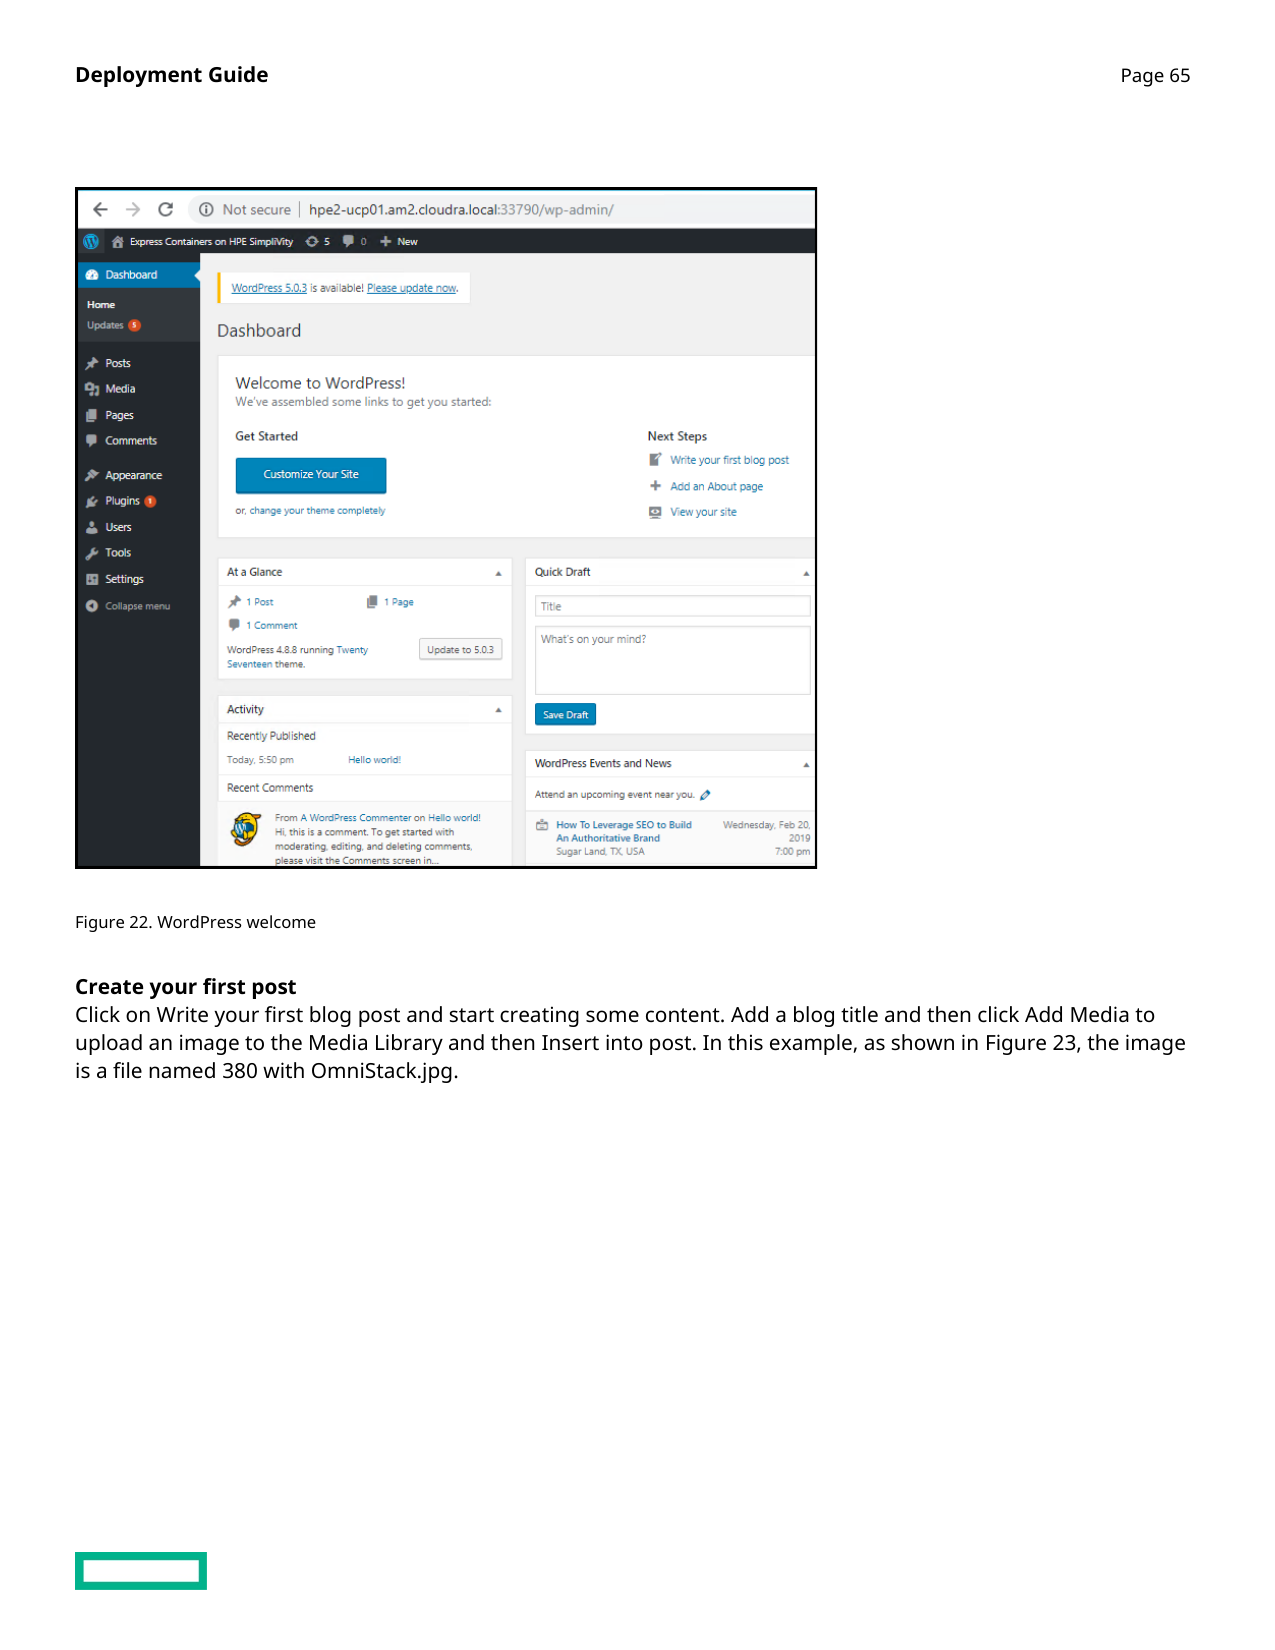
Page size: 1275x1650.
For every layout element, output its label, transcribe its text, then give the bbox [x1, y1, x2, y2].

text Figure 22. WordPress welcome [75, 910, 1200, 933]
picture [75, 187, 818, 869]
text Click on Write your first blog post and start creating some content. Add a blog title and then click Add Media to upload an image to the Media Library and then Insert into post. In this example, as shown in Figure 23, the image is a file named 380 with OmniStack.jpg. [75, 1000, 1200, 1085]
picture [75, 1552, 207, 1590]
subtitle Create your first post [75, 975, 1200, 1000]
